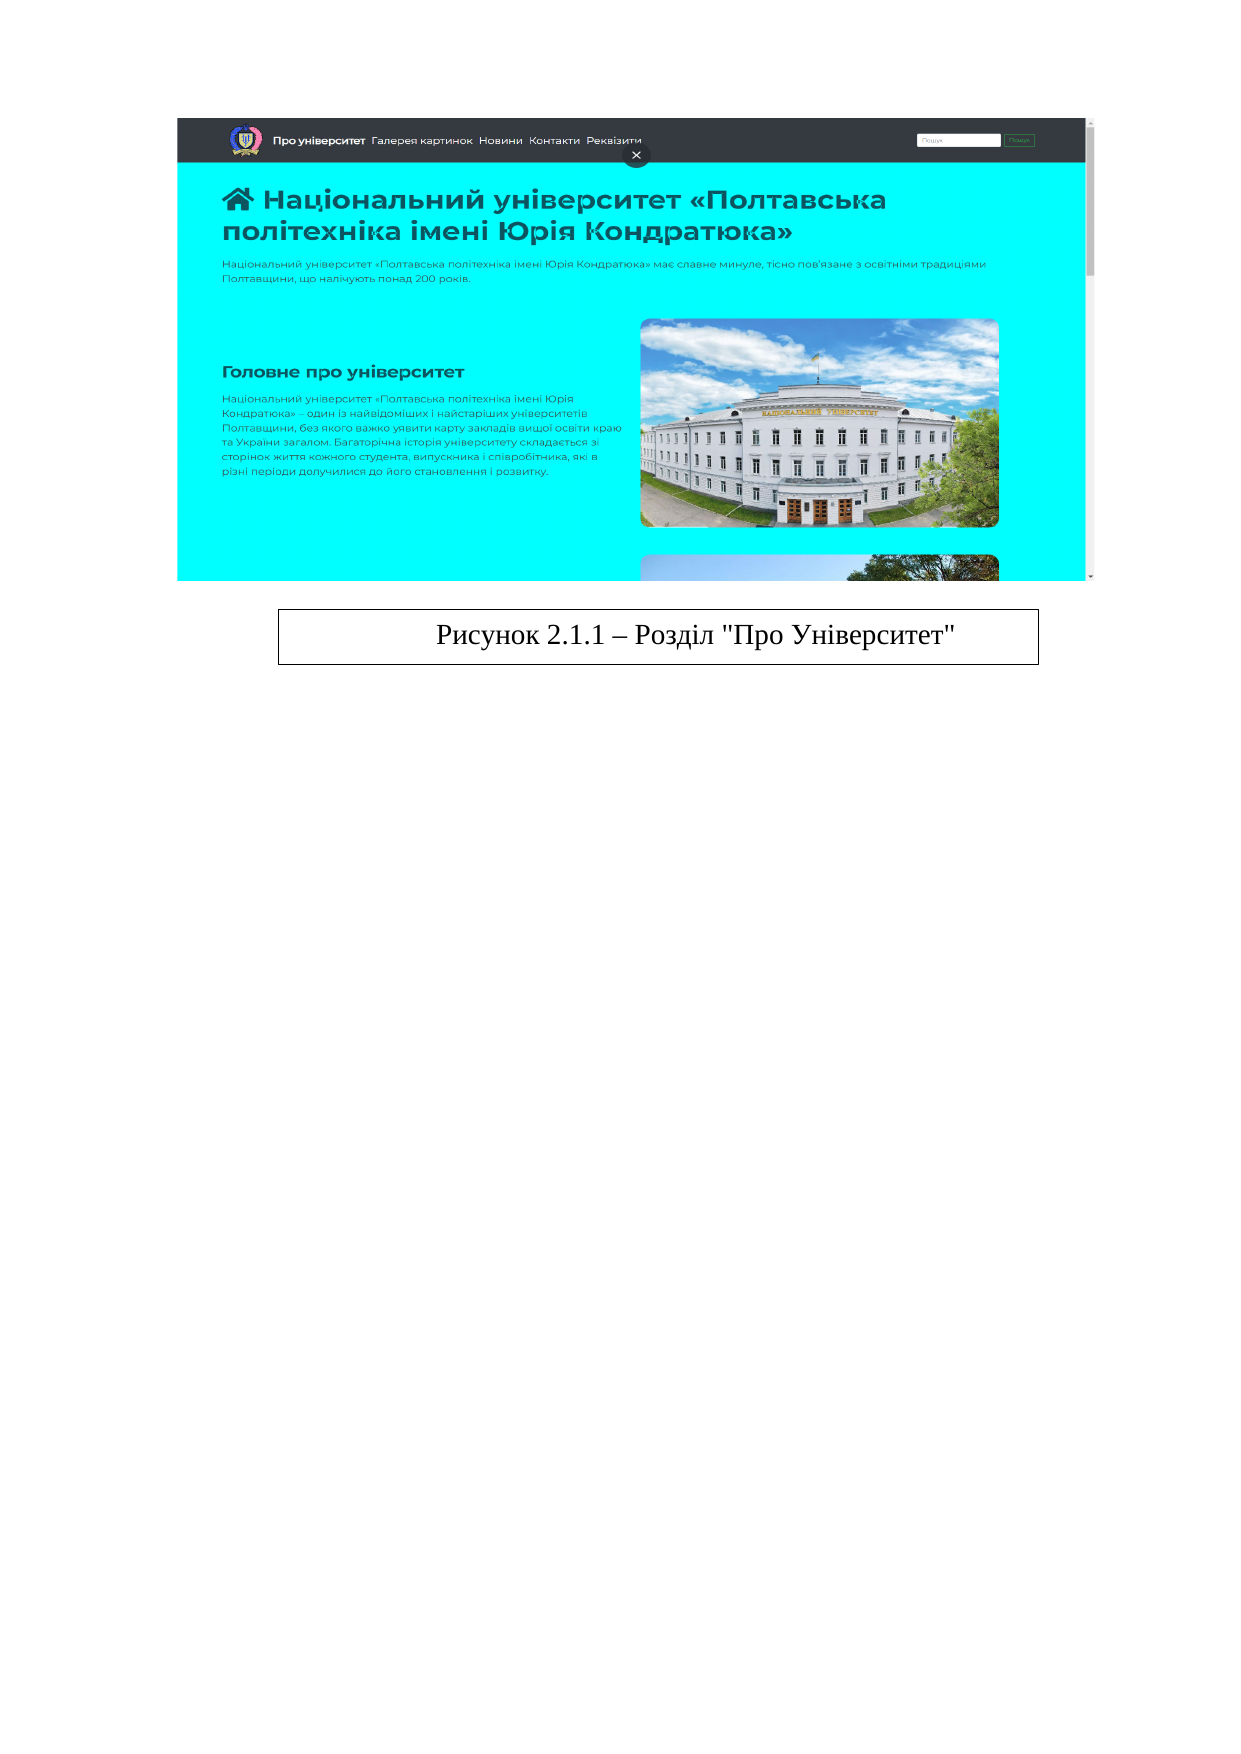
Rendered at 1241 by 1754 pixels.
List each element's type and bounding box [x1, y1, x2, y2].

picture [177, 118, 1095, 581]
